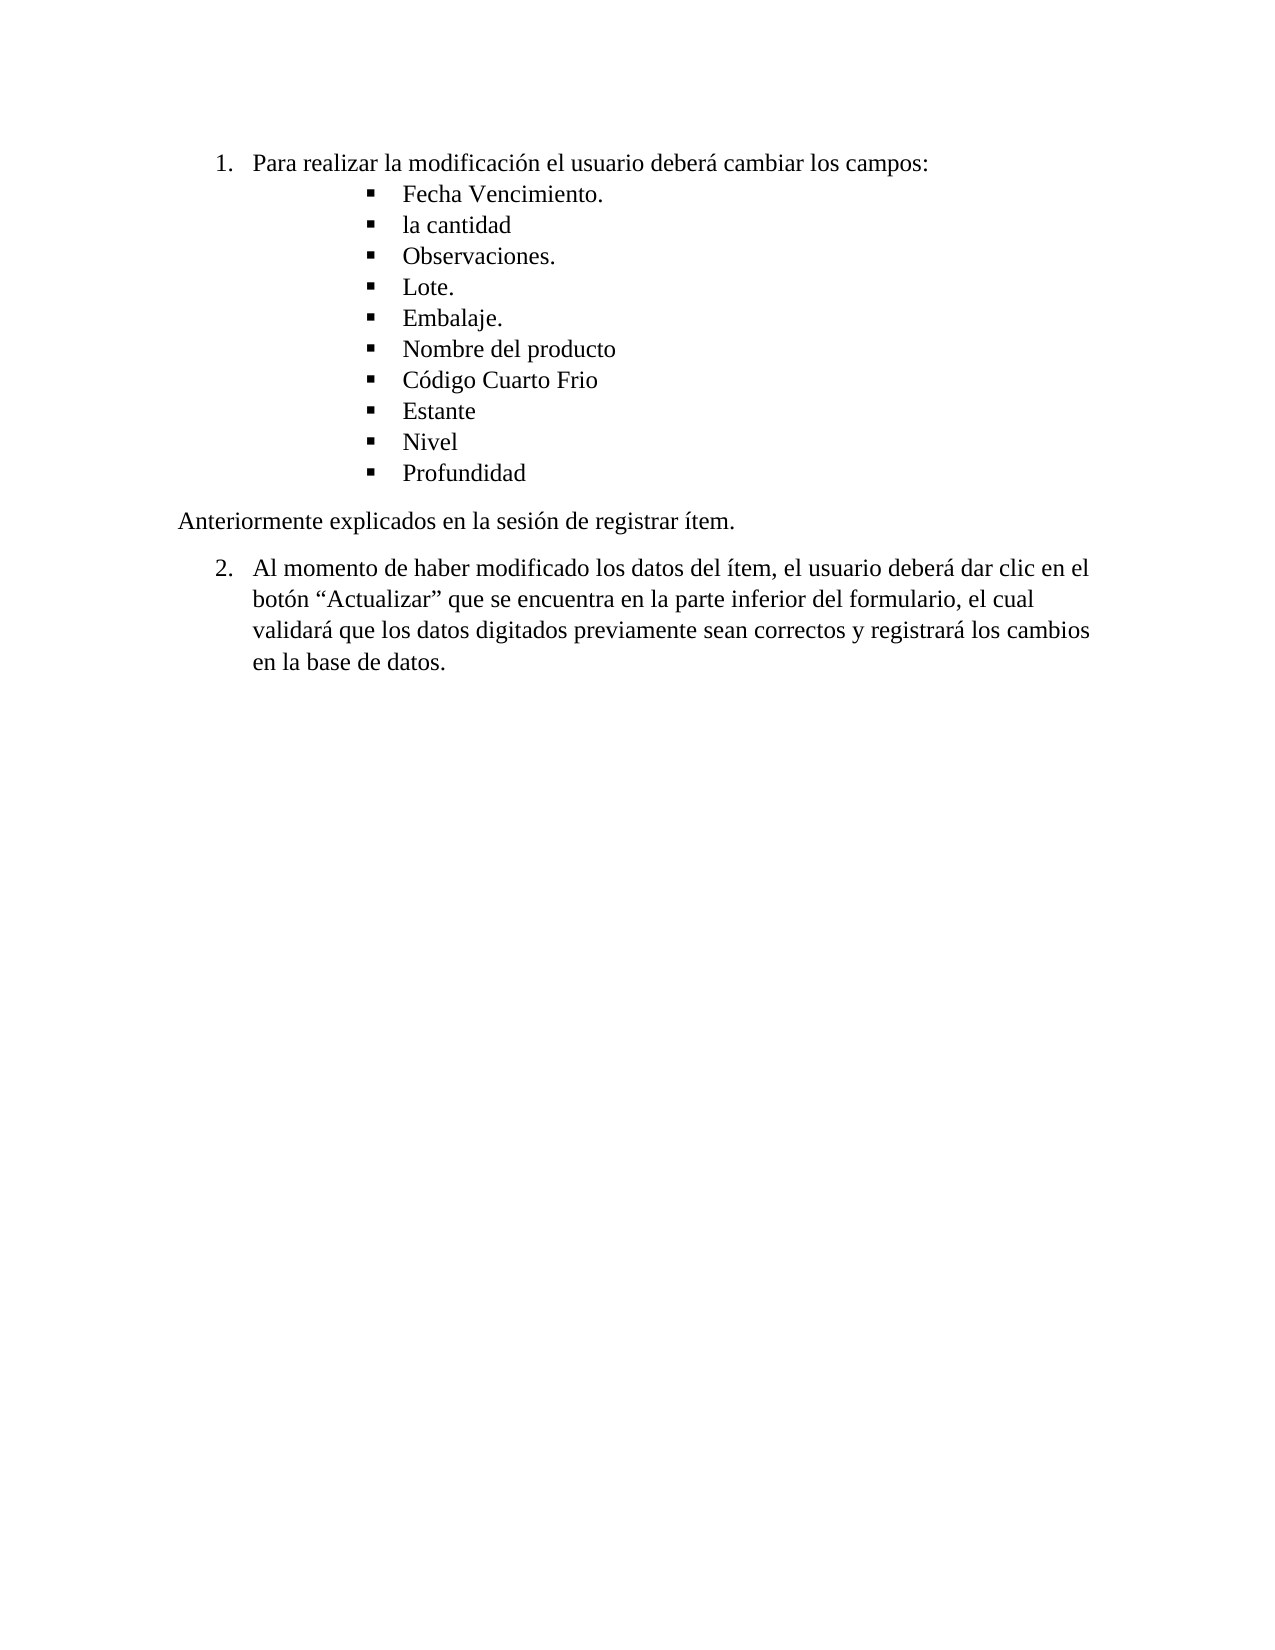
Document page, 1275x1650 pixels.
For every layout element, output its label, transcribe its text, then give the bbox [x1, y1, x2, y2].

list Nivel [365, 427, 1098, 456]
list Profundidad [365, 458, 1098, 487]
list Lote. [365, 272, 1098, 301]
list Estante [365, 396, 1098, 425]
list Nombre del producto [365, 334, 1098, 363]
list Embalaje. [365, 303, 1098, 332]
list la cantidad [365, 210, 1098, 238]
list Al momento de haber modificado los datos del ítem, el usuario deberá dar clic en el botón “Actualizar” que se encuentra en la parte inferior del formulario, el cual validará que los datos digitados previamente sean correctos y registrará los cambios en la base de datos. [215, 553, 1098, 675]
list Observaciones. [365, 241, 1098, 269]
list Fecha Vencimiento. [365, 179, 1098, 207]
list Para realizar la modificación el usuario deberá cambiar los campos: [215, 148, 1098, 176]
text Anteriormente explicados en la sesión de registrar ítem. [177, 506, 1098, 534]
list Código Cuarto Frio [365, 365, 1098, 394]
